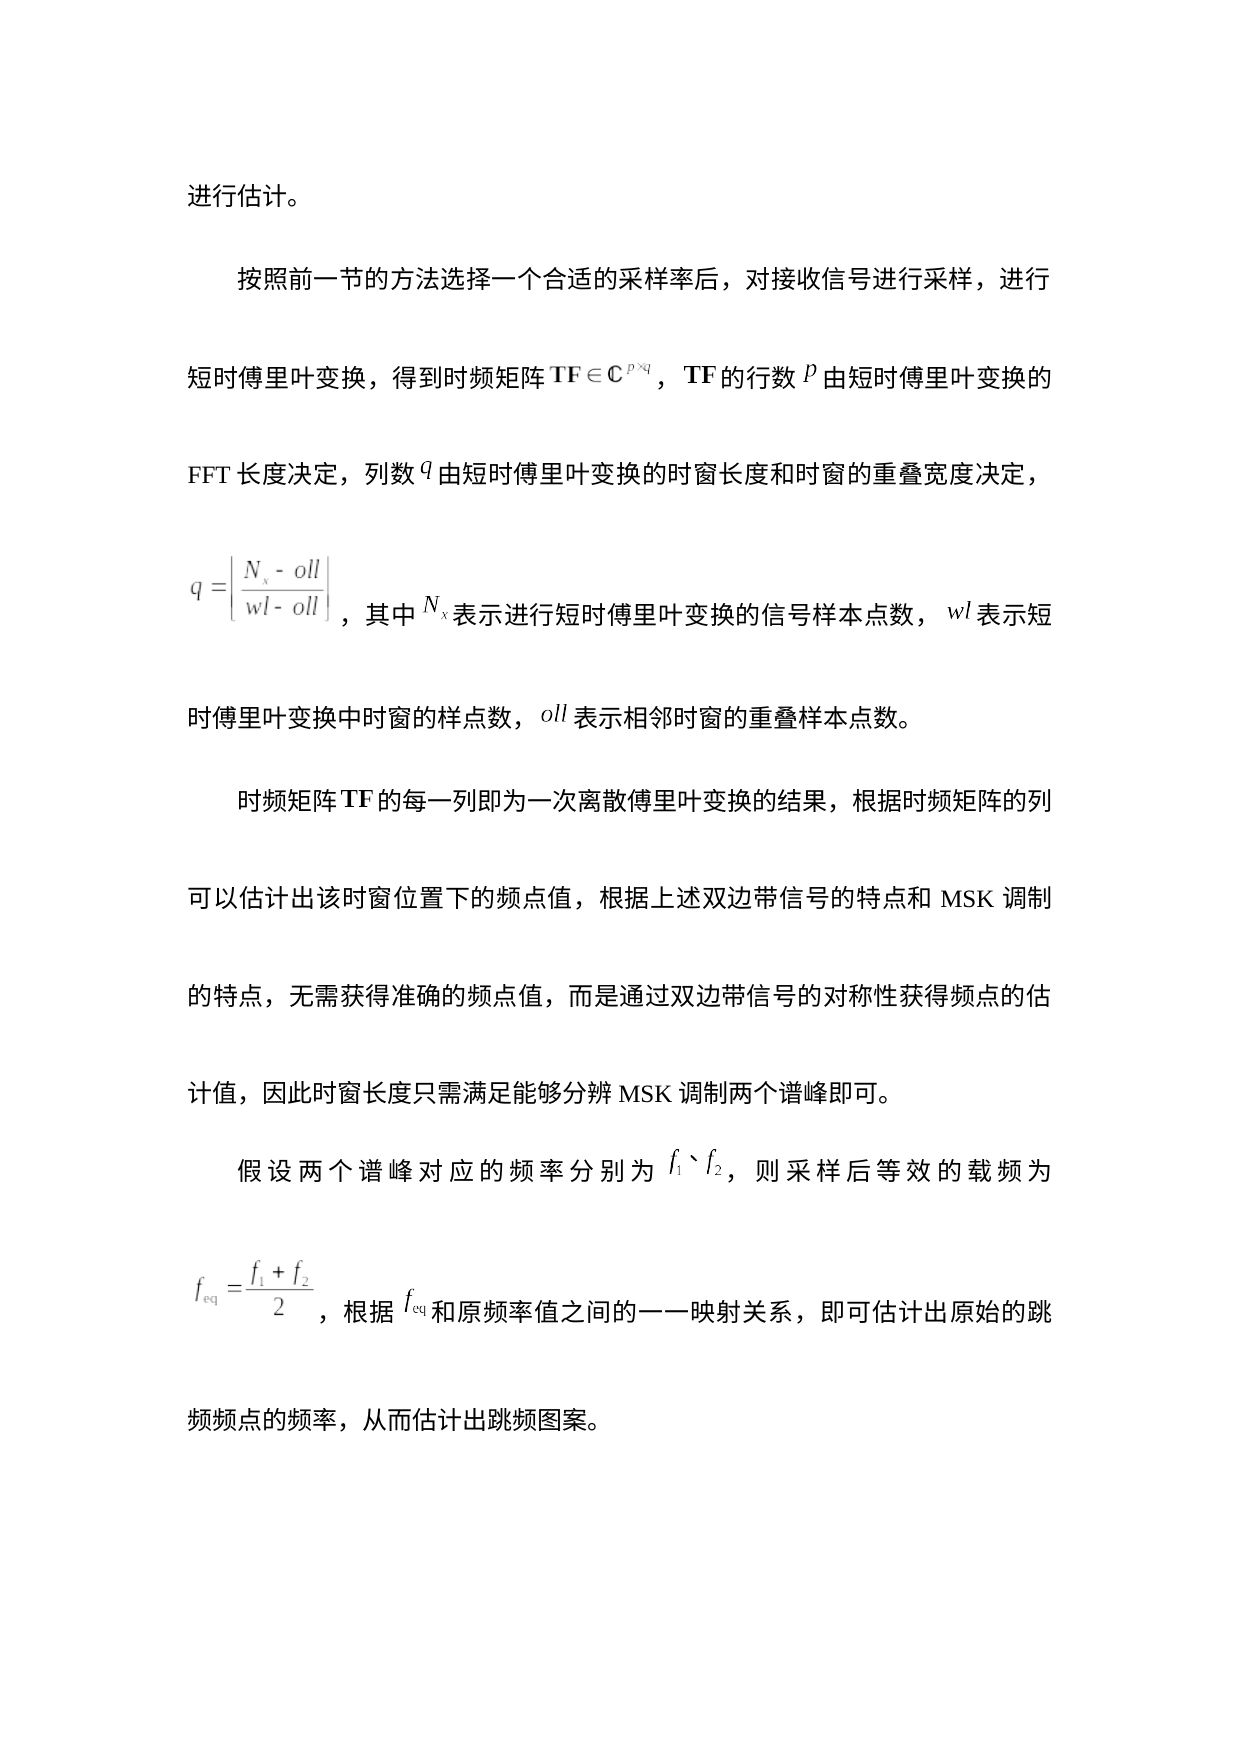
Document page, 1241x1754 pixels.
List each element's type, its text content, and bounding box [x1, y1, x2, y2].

text 时频矩阵的每一列即为一次离散傅里叶变换的结果，根据时频矩阵的列可以估计出该时窗位置下的频点值，根据上述双边带信号的特点和 MSK 调制的特点，无需获得准确的频点值，而是通过双边带信号的对称性获得频点的估计值，因此时窗长度只需满足能够分辨 MSK 调制两个谱峰即可。 [187, 767, 1053, 1124]
text 假设两个谱峰对应的频率分别为，则采样后等效的载频为，根据和原频率值之间的一一映射关系，即可估计出原始的跳频频点的频率，从而估计出跳频图案。 [187, 1143, 1053, 1451]
text 按照前一节的方法选择一个合适的采样率后，对接收信号进行采样，进行短时傅里叶变换，得到时频矩阵，的行数由短时傅里叶变换的FFT长度决定，列数由短时傅里叶变换的时窗长度和时窗的重叠宽度决定，，其中表示进行短时傅里叶变换的信号样本点数，表示短时傅里叶变换中时窗的样点数，表示相邻时窗的重叠样本点数。 [187, 245, 1053, 749]
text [187, 162, 1053, 227]
